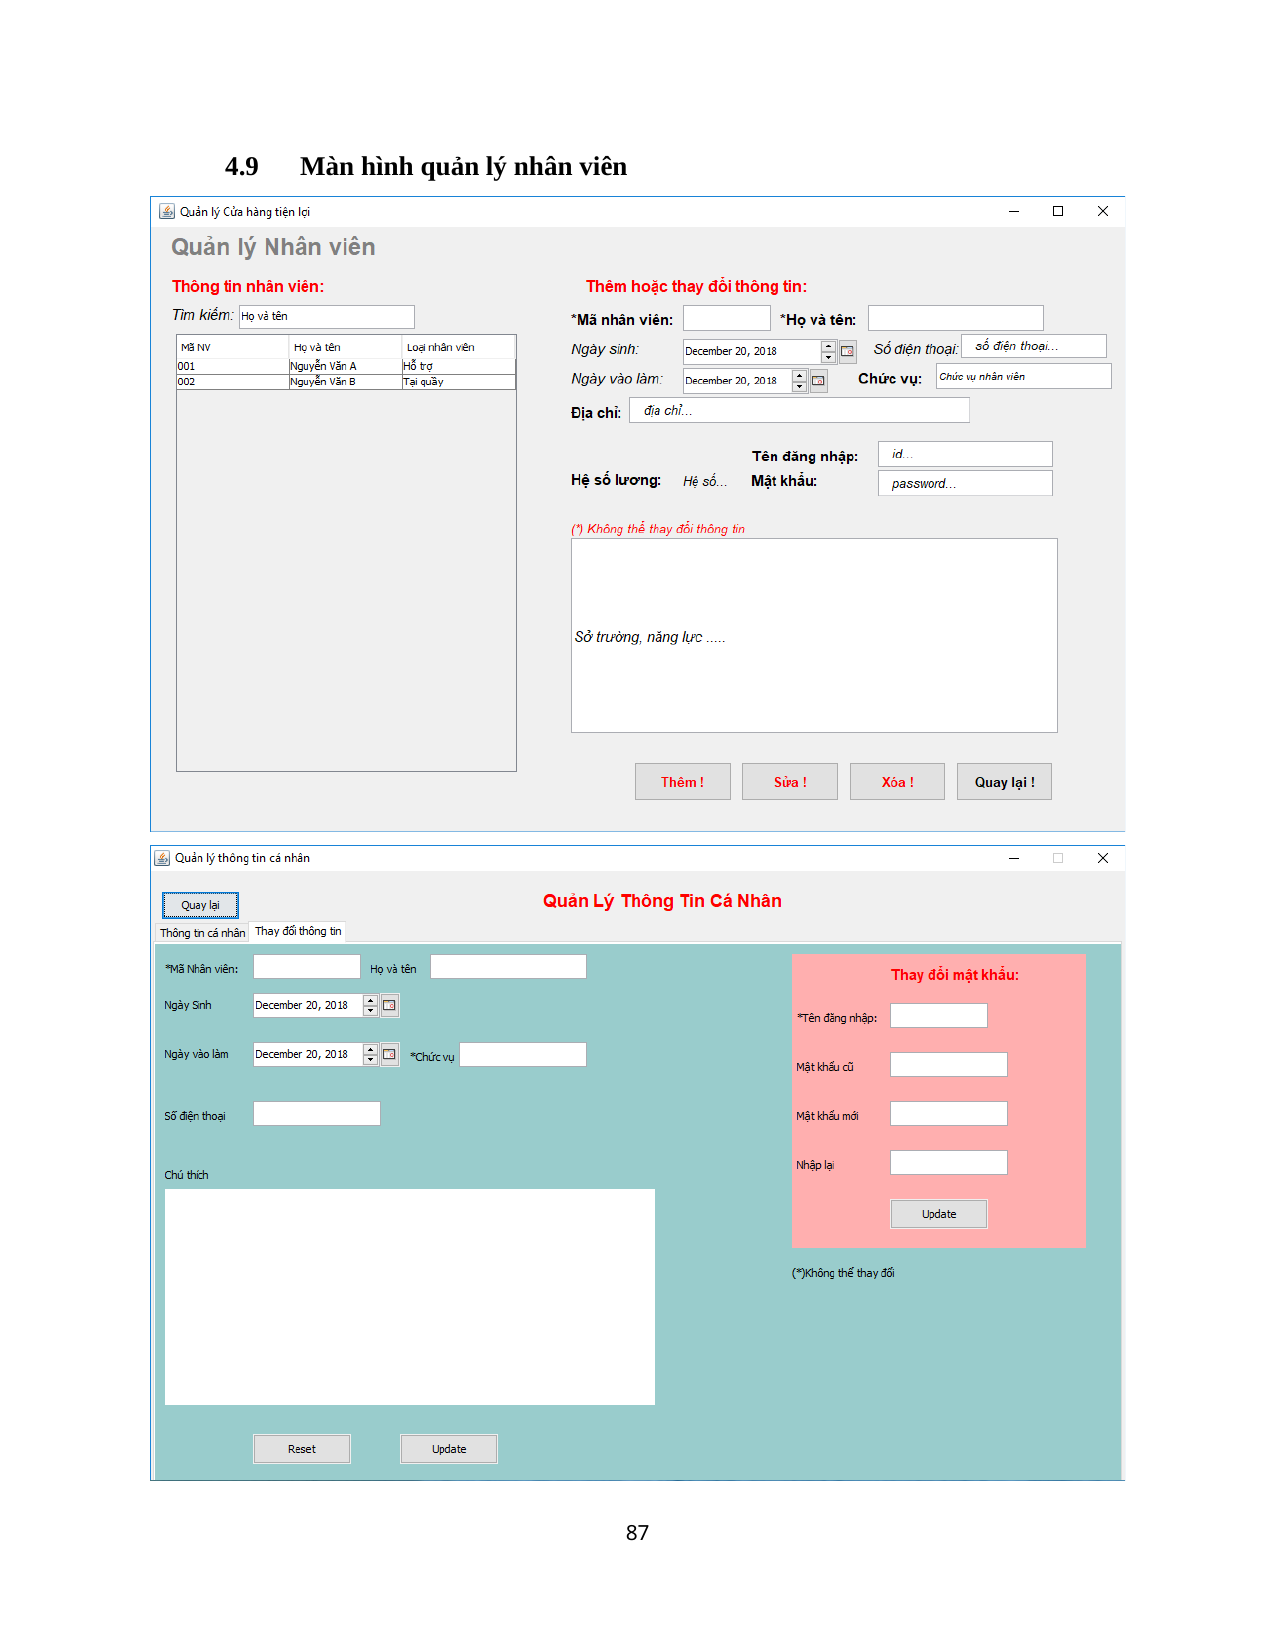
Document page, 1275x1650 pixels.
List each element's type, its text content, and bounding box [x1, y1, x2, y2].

picture [150, 845, 1125, 1481]
subtitle Màn hình quản lý nhân viên [225, 150, 1125, 181]
picture [150, 196, 1125, 832]
